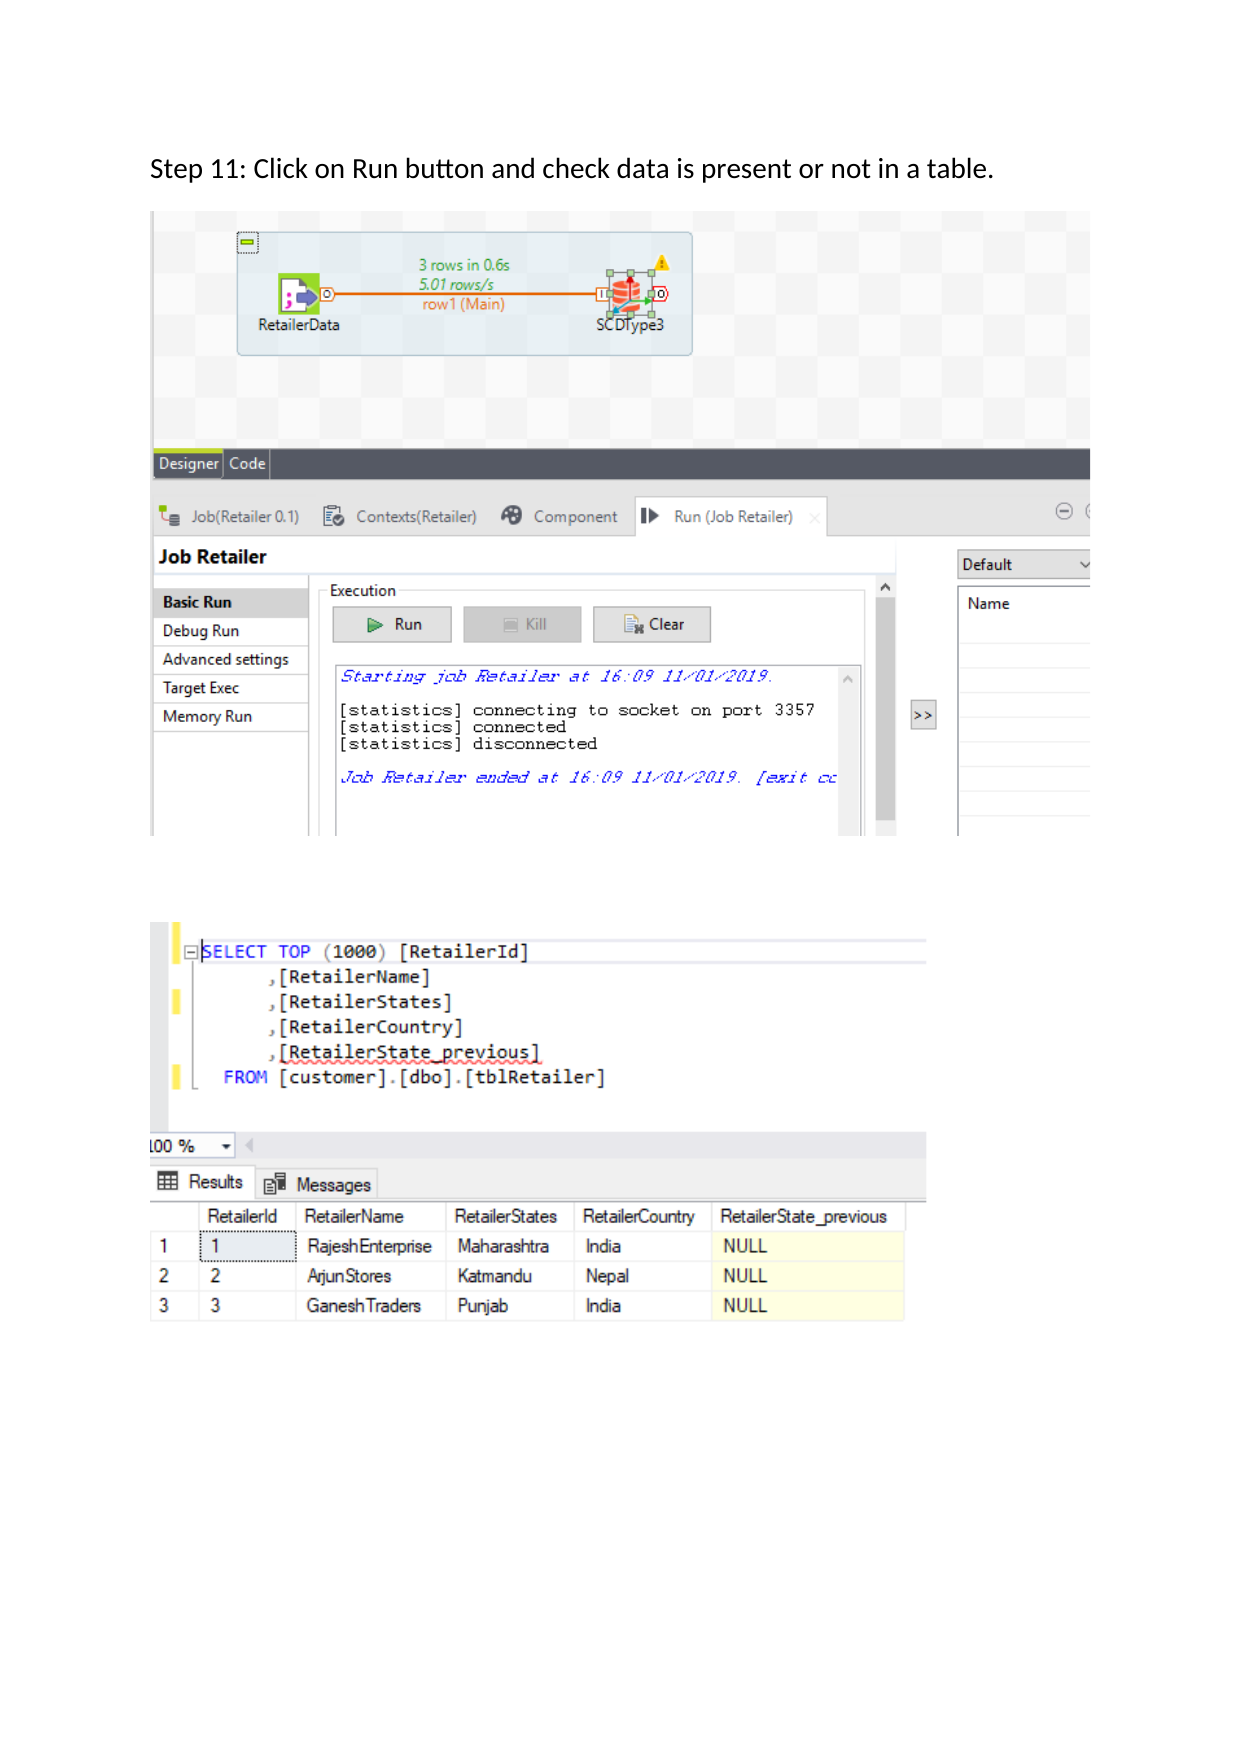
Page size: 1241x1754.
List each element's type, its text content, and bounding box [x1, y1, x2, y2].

text Step 11: Click on Run button and check data is present or not in a table. [150, 150, 1090, 186]
picture [150, 922, 927, 1361]
picture [150, 211, 1091, 836]
